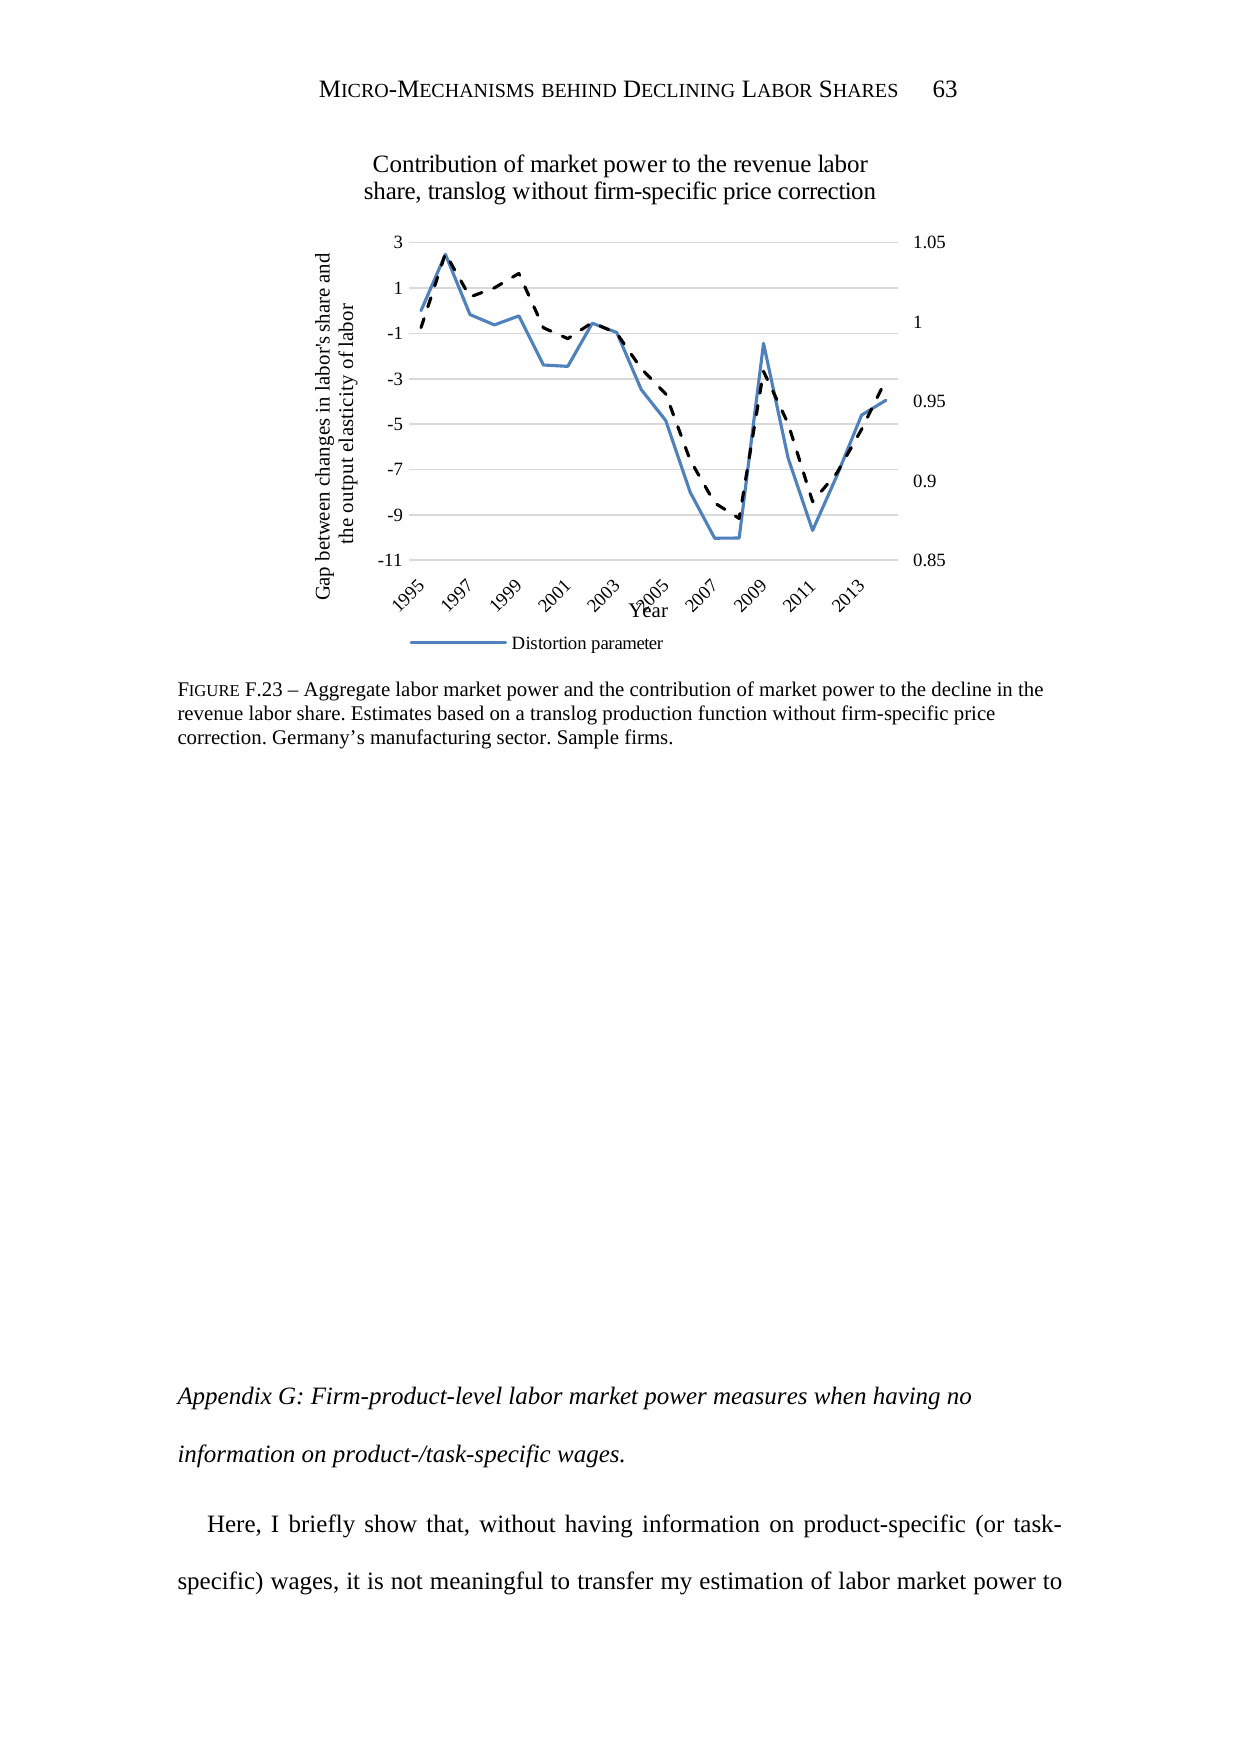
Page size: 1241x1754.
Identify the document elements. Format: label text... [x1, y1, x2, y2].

subtitle Appendix G: Firm-product-level labor market power measures when having no information on product-/task-specific wages. [177, 1381, 1063, 1467]
text Figure F.23 – Aggregate labor market power and the contribution of market power to the decline in the revenue labor share. Estimates based on a translog production function without firm-specific price correction. Germany’s manufacturing sector. Sample firms. [177, 677, 1063, 749]
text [177, 1509, 1063, 1595]
